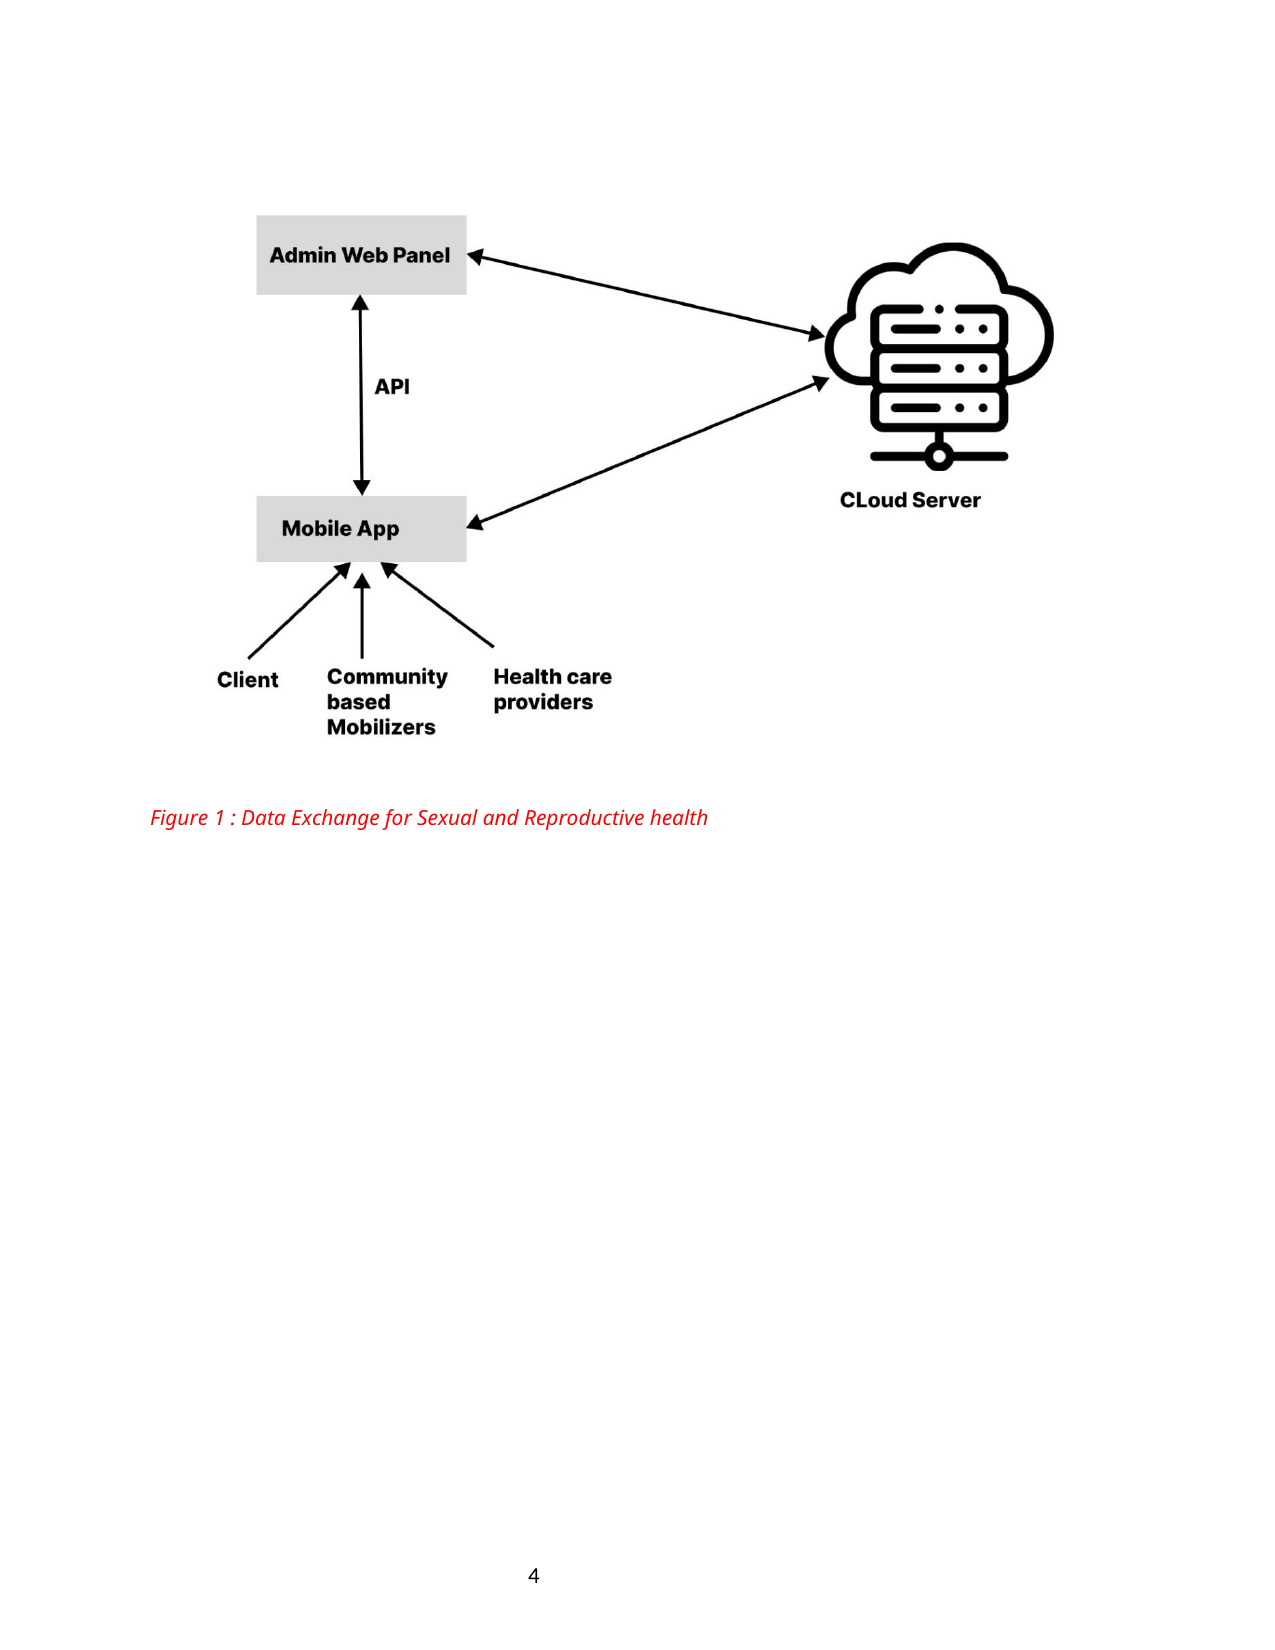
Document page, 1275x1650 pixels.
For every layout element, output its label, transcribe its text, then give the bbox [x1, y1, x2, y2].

text Figure 1 : Data Exchange for Sexual and Reproductive health [150, 803, 1206, 831]
picture [157, 196, 1075, 755]
